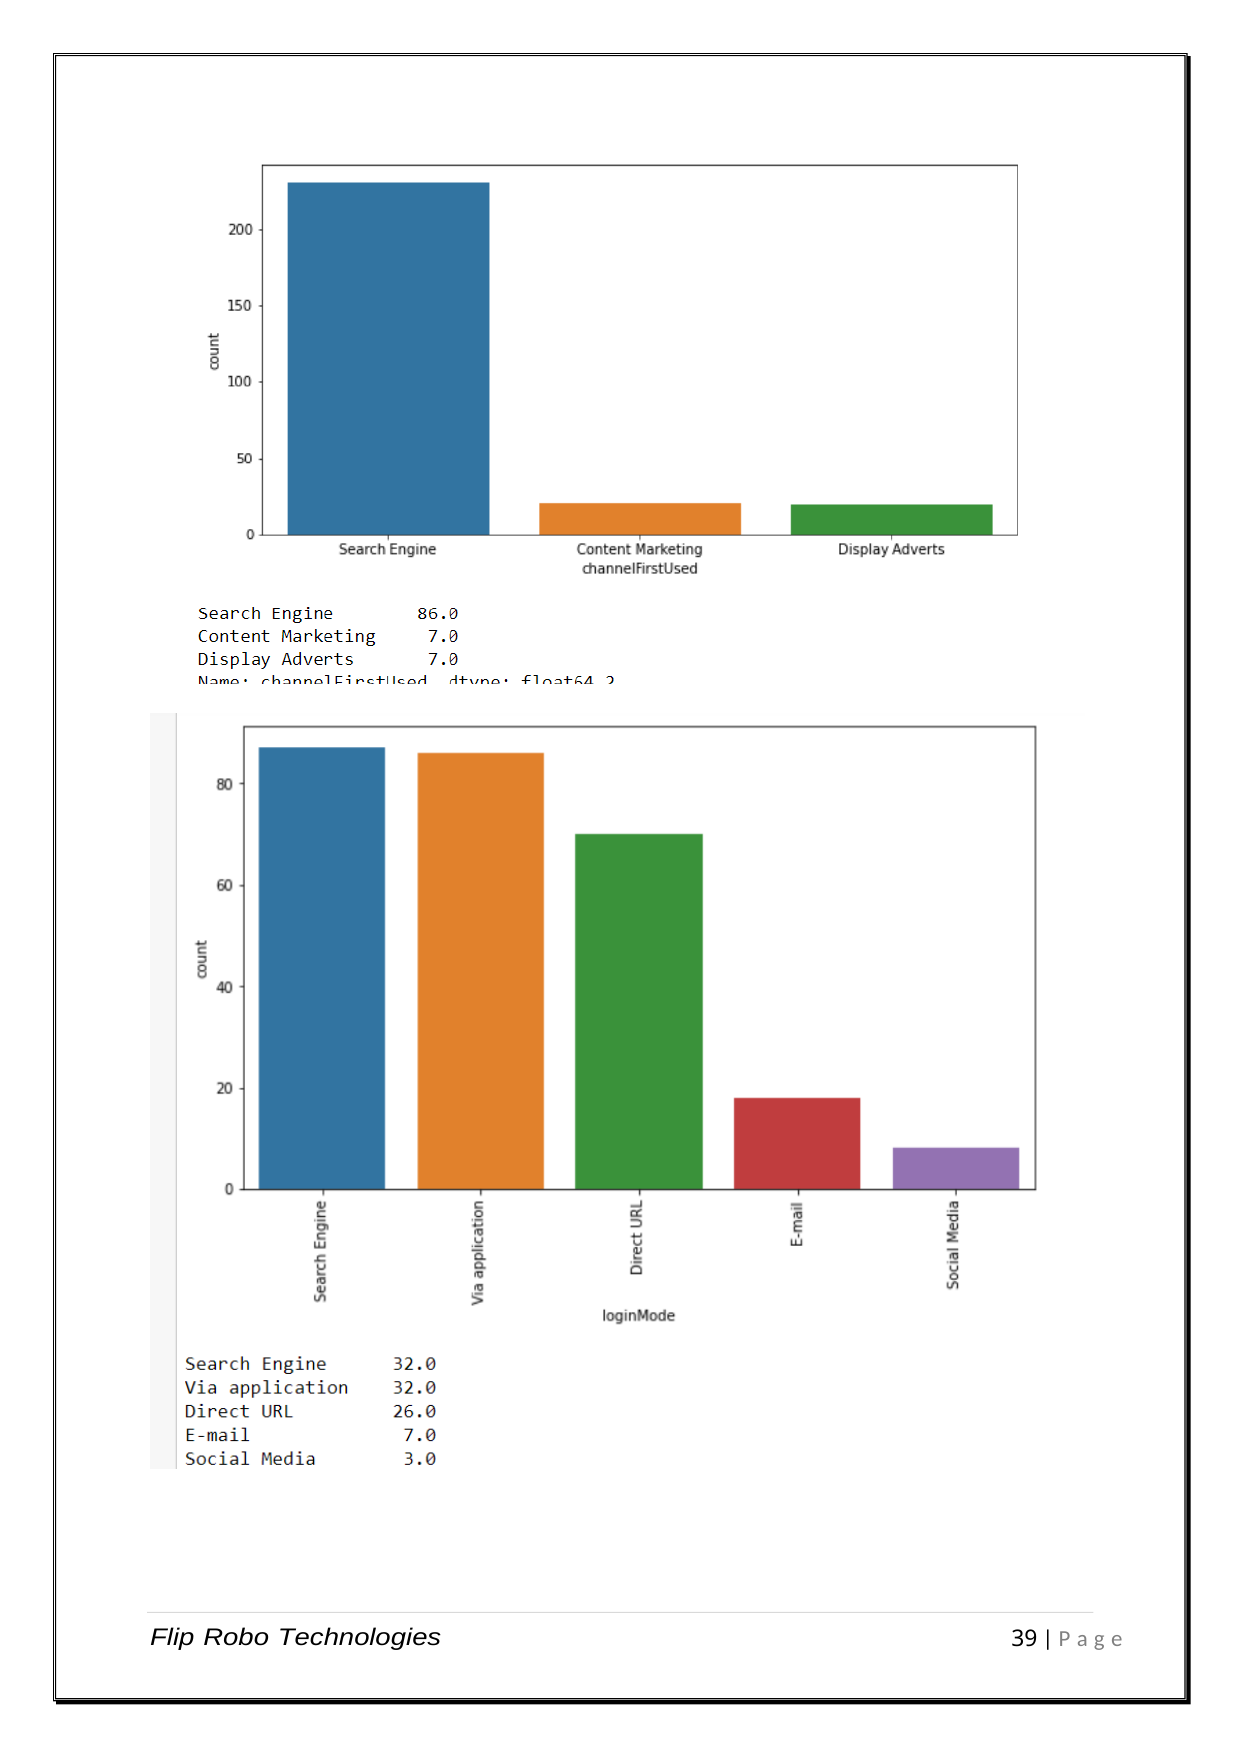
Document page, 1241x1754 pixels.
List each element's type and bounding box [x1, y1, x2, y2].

picture [150, 713, 1086, 1469]
picture [198, 164, 1018, 684]
